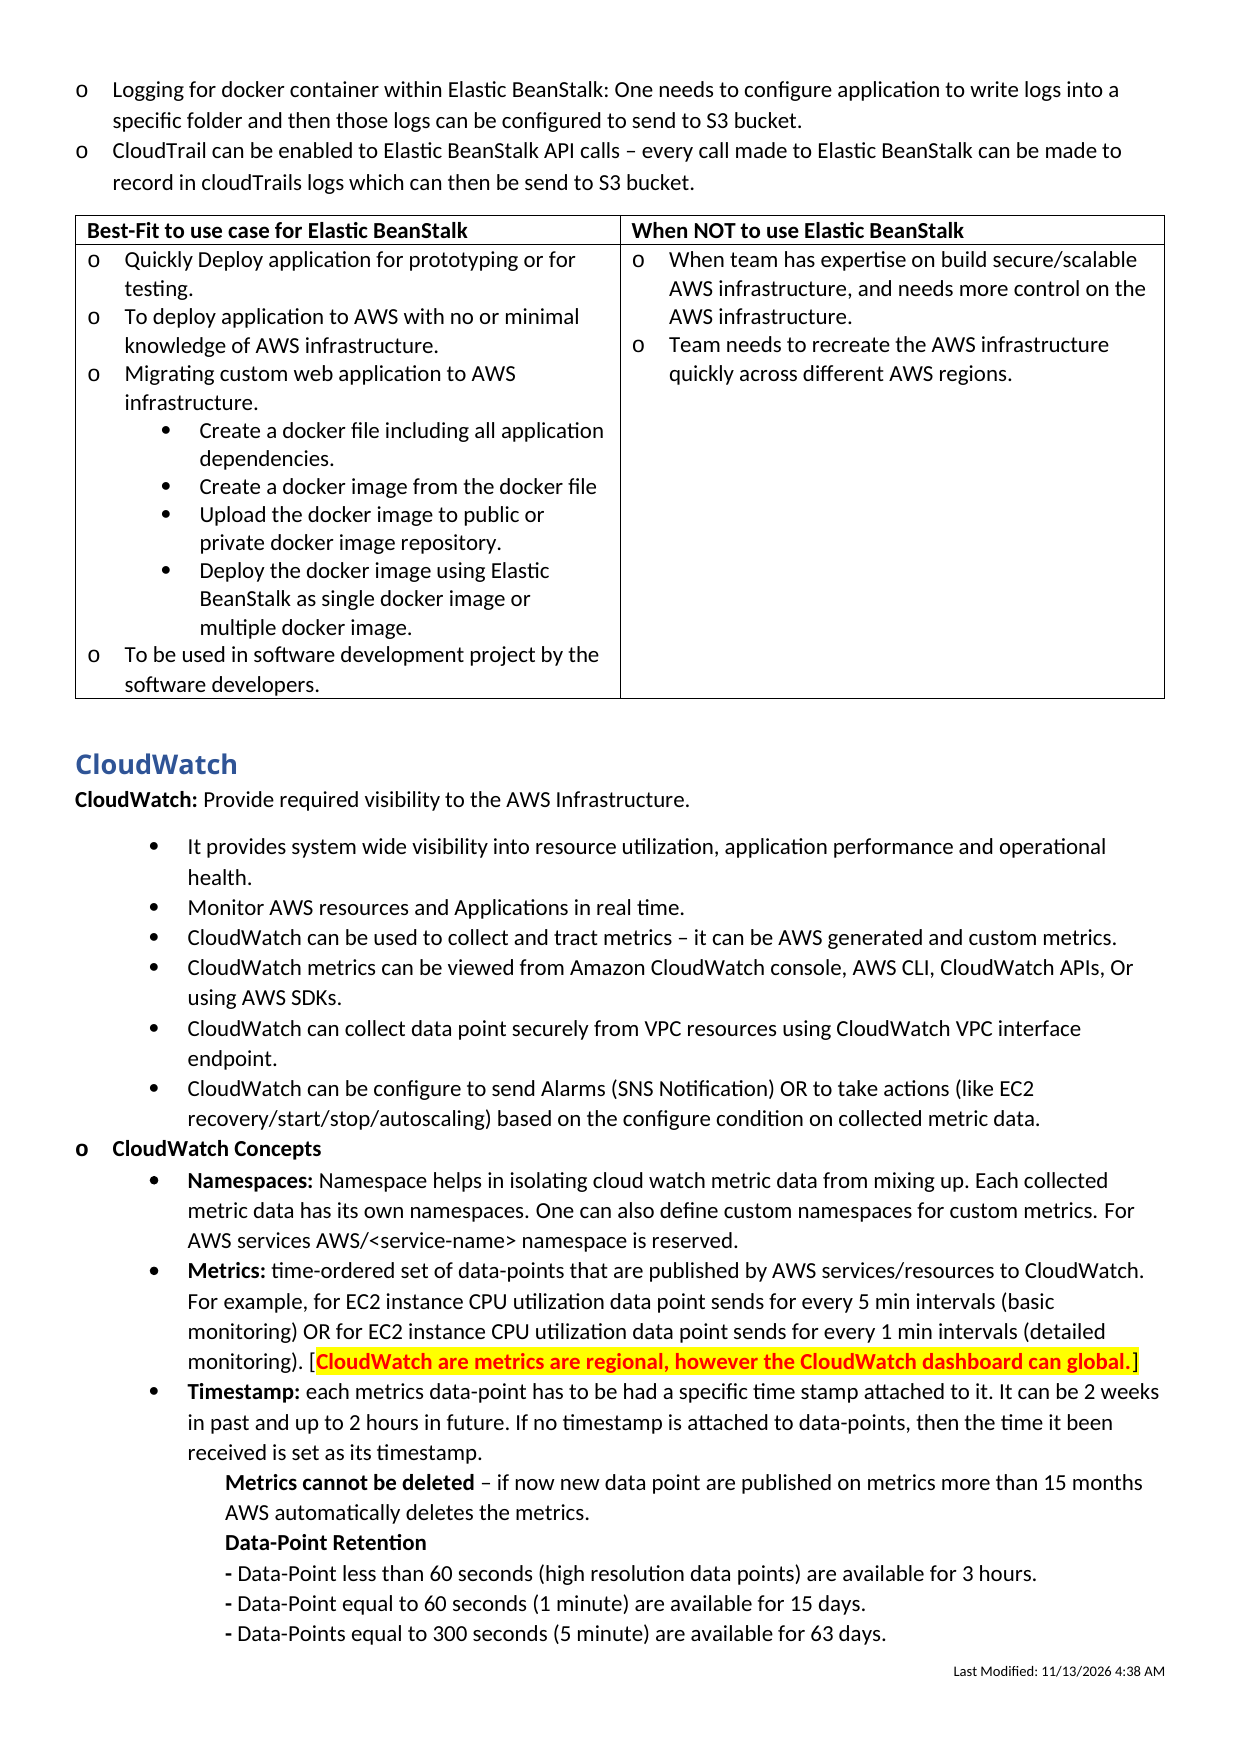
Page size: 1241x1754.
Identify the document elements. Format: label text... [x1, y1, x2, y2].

list CloudWatch can be configure to send Alarms (SNS Notification) OR to take actions (like EC2 recovery/start/stop/autoscaling) based on the configure condition on collected metric data. [150, 1074, 1165, 1132]
list - Data-Point equal to 60 seconds (1 minute) are available for 15 days. [225, 1589, 1165, 1617]
list CloudWatch can be used to collect and tract metrics – it can be AWS generated and custom metrics. [150, 923, 1165, 951]
list Namespaces: Namespace helps in isolating cloud watch metric data from mixing up. Each collected metric data has its own namespaces. One can also define custom namespaces for custom metrics. For AWS services AWS/<service-name> namespace is reserved. [150, 1166, 1165, 1254]
table_cell When team has expertise on build secure/scalable AWS infrastructure, and needs more control on the AWS infrastructure. Team needs to recreate the AWS infrastructure quickly across different AWS regions. [621, 245, 1164, 698]
list - Data-Points equal to 300 seconds (5 minute) are available for 63 days. [225, 1619, 1165, 1647]
text CloudWatch: Provide required visibility to the AWS Infrastructure. [75, 786, 1165, 813]
table_header When NOT to use Elastic BeanStalk [621, 216, 1164, 244]
table_header Best-Fit to use case for Elastic BeanStalk [76, 216, 620, 244]
list Timestamp: each metrics data-point has to be had a specific time stamp attached to it. It can be 2 weeks in past and up to 2 hours in future. If no timestamp is attached to data-points, then the time it been received is set as its timestamp. [150, 1377, 1165, 1466]
list Data-Point Retention [225, 1528, 1165, 1556]
table_cell Quickly Deploy application for prototyping or for testing. To deploy application to AWS with no or minimal knowledge of AWS infrastructure. Migrating custom web application to AWS infrastructure. Create a docker file including all application dependencies. Create a docker image from the docker file Upload the docker image to public or private docker image repository. Deploy the docker image using Elastic BeanStalk as single docker image or multiple docker image. To be used in software development project by the software developers. [76, 245, 620, 698]
list It provides system wide visibility into resource utilization, application performance and operational health. [150, 832, 1165, 891]
subtitle CloudWatch [75, 746, 1165, 783]
list Monitor AWS resources and Applications in real time. [150, 893, 1165, 921]
list CloudWatch can collect data point securely from VPC resources using CloudWatch VPC interface endpoint. [150, 1014, 1165, 1072]
list CloudWatch metrics can be viewed from Amazon CloudWatch console, AWS CLI, CloudWatch APIs, Or using AWS SDKs. [150, 953, 1165, 1011]
list Metrics: time-ordered set of data-points that are published by AWS services/resources to CloudWatch. For example, for EC2 instance CPU utilization data point sends for every 5 min intervals (basic monitoring) OR for EC2 instance CPU utilization data point sends for every 1 min intervals (detailed monitoring). [CloudWatch are metrics are regional, however the CloudWatch dashboard can global.] [150, 1257, 1165, 1375]
list CloudWatch Concepts [75, 1134, 1165, 1164]
list Logging for docker container within Elastic BeanStalk: One needs to configure application to write logs into a specific folder and then those logs can be configured to send to S3 bucket. [75, 75, 1165, 134]
list - Data-Point less than 60 seconds (high resolution data points) are available for 3 hours. [225, 1559, 1165, 1587]
list CloudTrail can be enabled to Elastic BeanStalk API calls – every call made to Elastic BeanStalk can be made to record in cloudTrails logs which can then be send to S3 bucket. [75, 137, 1165, 196]
list Metrics cannot be deleted – if now new data point are published on metrics more than 15 months AWS automatically deletes the metrics. [225, 1468, 1165, 1526]
